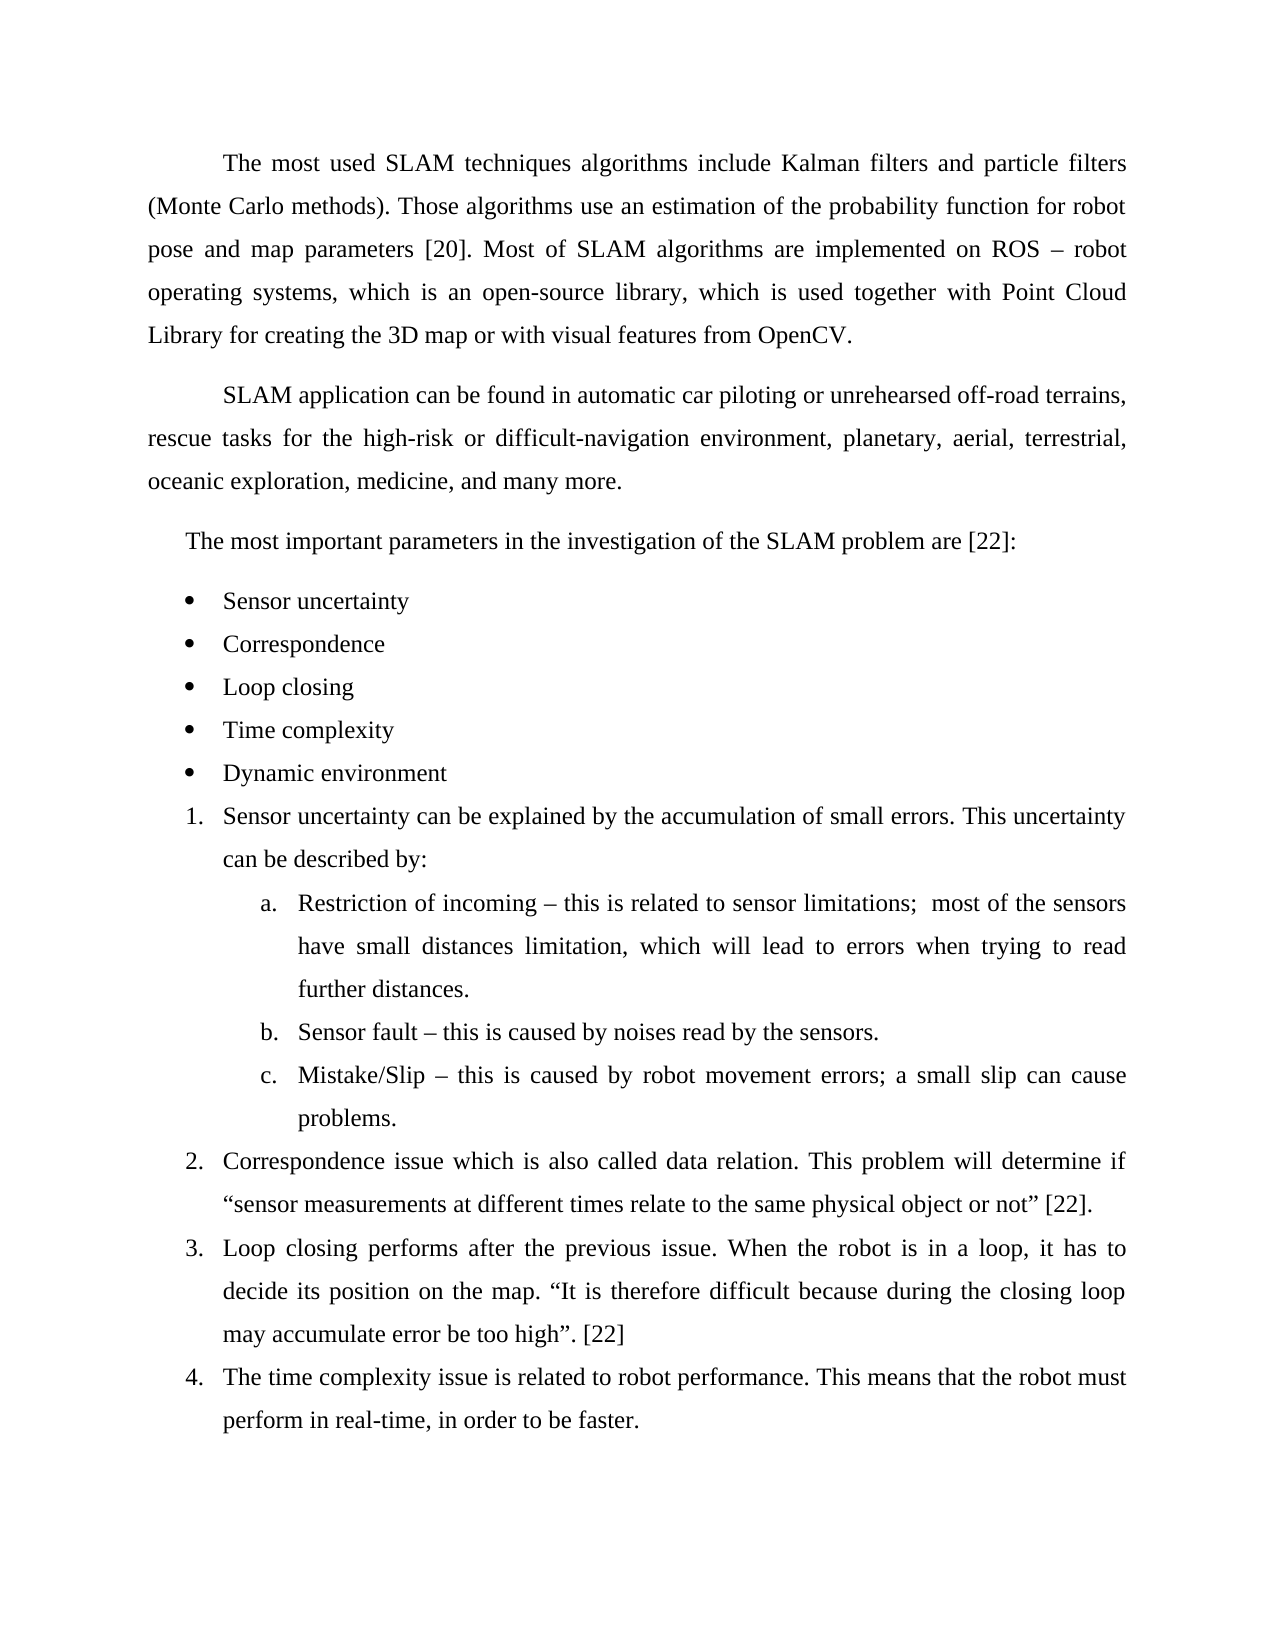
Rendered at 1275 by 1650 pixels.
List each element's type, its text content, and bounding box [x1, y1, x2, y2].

list Dynamic environment [185, 758, 1127, 787]
list Loop closing [185, 672, 1127, 701]
list Correspondence [185, 629, 1127, 658]
list Sensor uncertainty can be explained by the accumulation of small errors. This uncertainty can be described by: [185, 801, 1127, 873]
list Restriction of incoming – this is related to sensor limitations; most of the sensors have small distances limitation, which will lead to errors when trying to read further distances. [260, 888, 1127, 1003]
list Sensor fault – this is caused by noises read by the sensors. [260, 1017, 1127, 1046]
list Sensor uncertainty [185, 586, 1127, 614]
list Time complexity [185, 715, 1127, 744]
list Loop closing performs after the previous issue. When the robot is in a loop, it has to decide its position on the map. “It is therefore difficult because during the closing loop may accumulate error be too high”. [22] [185, 1233, 1127, 1348]
list The time complexity issue is related to robot performance. This means that the robot must perform in real-time, in order to be faster. [185, 1362, 1127, 1434]
list Correspondence issue which is also called data relation. This problem will determine if “sensor measurements at different times relate to the same physical object or not” [22]. [185, 1146, 1127, 1218]
text SLAM application can be found in automatic car piloting or unrehearsed off-road terrains, rescue tasks for the high-risk or difficult-navigation environment, planetary, aerial, terrestrial, oceanic exploration, medicine, and many more. [148, 380, 1127, 495]
list Mistake/Slip – this is caused by robot movement errors; a small slip can cause problems. [260, 1060, 1127, 1132]
text The most used SLAM techniques algorithms include Kalman filters and particle filters (Monte Carlo methods). Those algorithms use an estimation of the probability function for robot pose and map parameters [20]. Most of SLAM algorithms are implemented on ROS – robot operating systems, which is an open-source library, which is used together with Point Cloud Library for creating the 3D map or with visual features from OpenCV. [148, 148, 1127, 349]
text The most important parameters in the investigation of the SLAM problem are [22]: [148, 526, 1127, 555]
